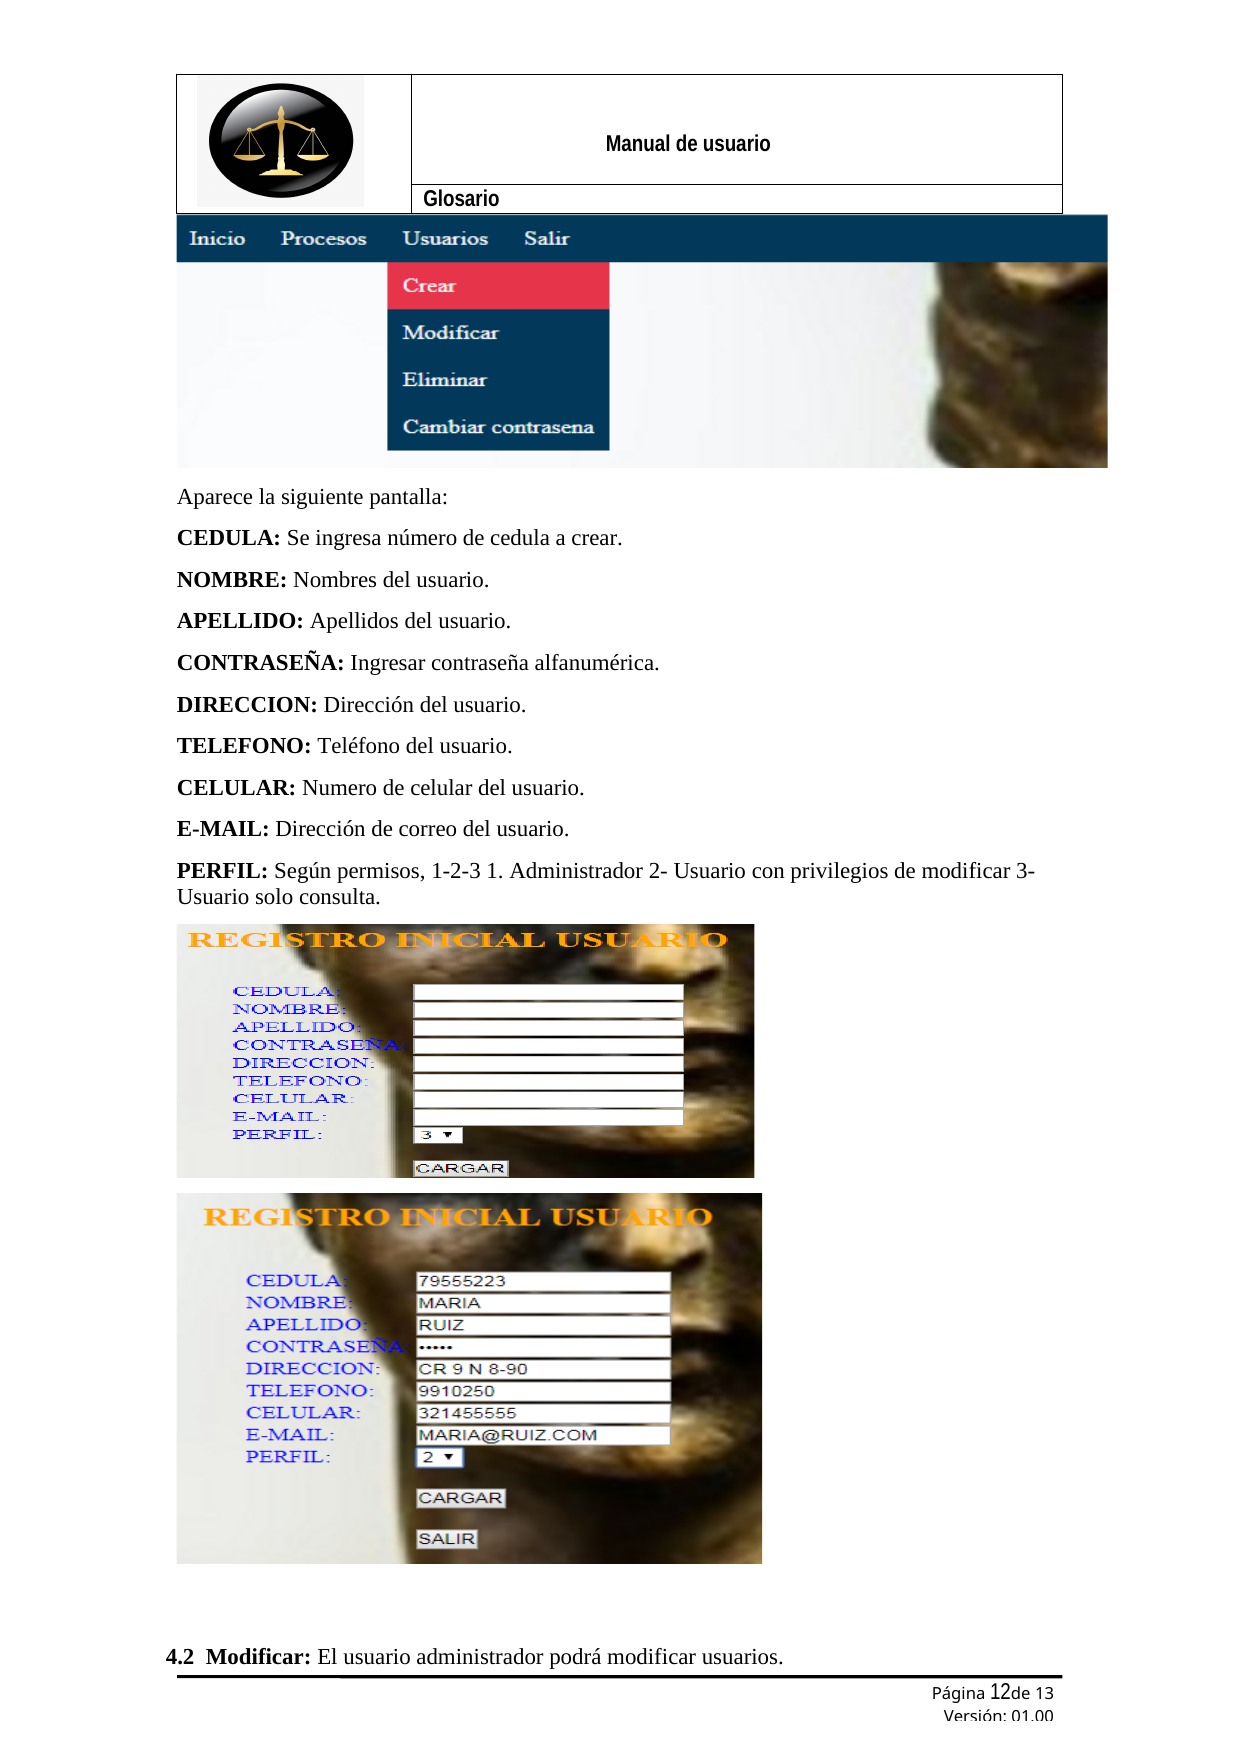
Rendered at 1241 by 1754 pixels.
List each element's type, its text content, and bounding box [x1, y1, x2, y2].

picture [176, 214, 1108, 468]
subtitle CELULAR: Numero de celular del usuario. [177, 774, 1086, 800]
subtitle APELLIDO: Apellidos del usuario. [177, 607, 1086, 634]
subtitle NOMBRE: Nombres del usuario. [177, 566, 1086, 592]
text 4.2 Modificar: El usuario administrador podrá modificar usuarios. [154, 1643, 1086, 1670]
picture [176, 924, 755, 1178]
picture [176, 1193, 763, 1564]
subtitle E-MAIL: Dirección de correo del usuario. [177, 815, 1086, 842]
subtitle DIRECCION: Dirección del usuario. [177, 691, 1086, 717]
subtitle CEDULA: Se ingresa número de cedula a crear. [177, 524, 1086, 551]
subtitle PERFIL: Según permisos, 1-2-3 1. Administrador 2- Usuario con privilegios de modificar 3- Usuario solo consulta. [177, 857, 1086, 909]
subtitle TELEFONO: Teléfono del usuario. [177, 732, 1086, 758]
subtitle Aparece la siguiente pantalla: [177, 483, 1086, 509]
subtitle CONTRASEÑA: Ingresar contraseña alfanumérica. [177, 649, 1086, 675]
